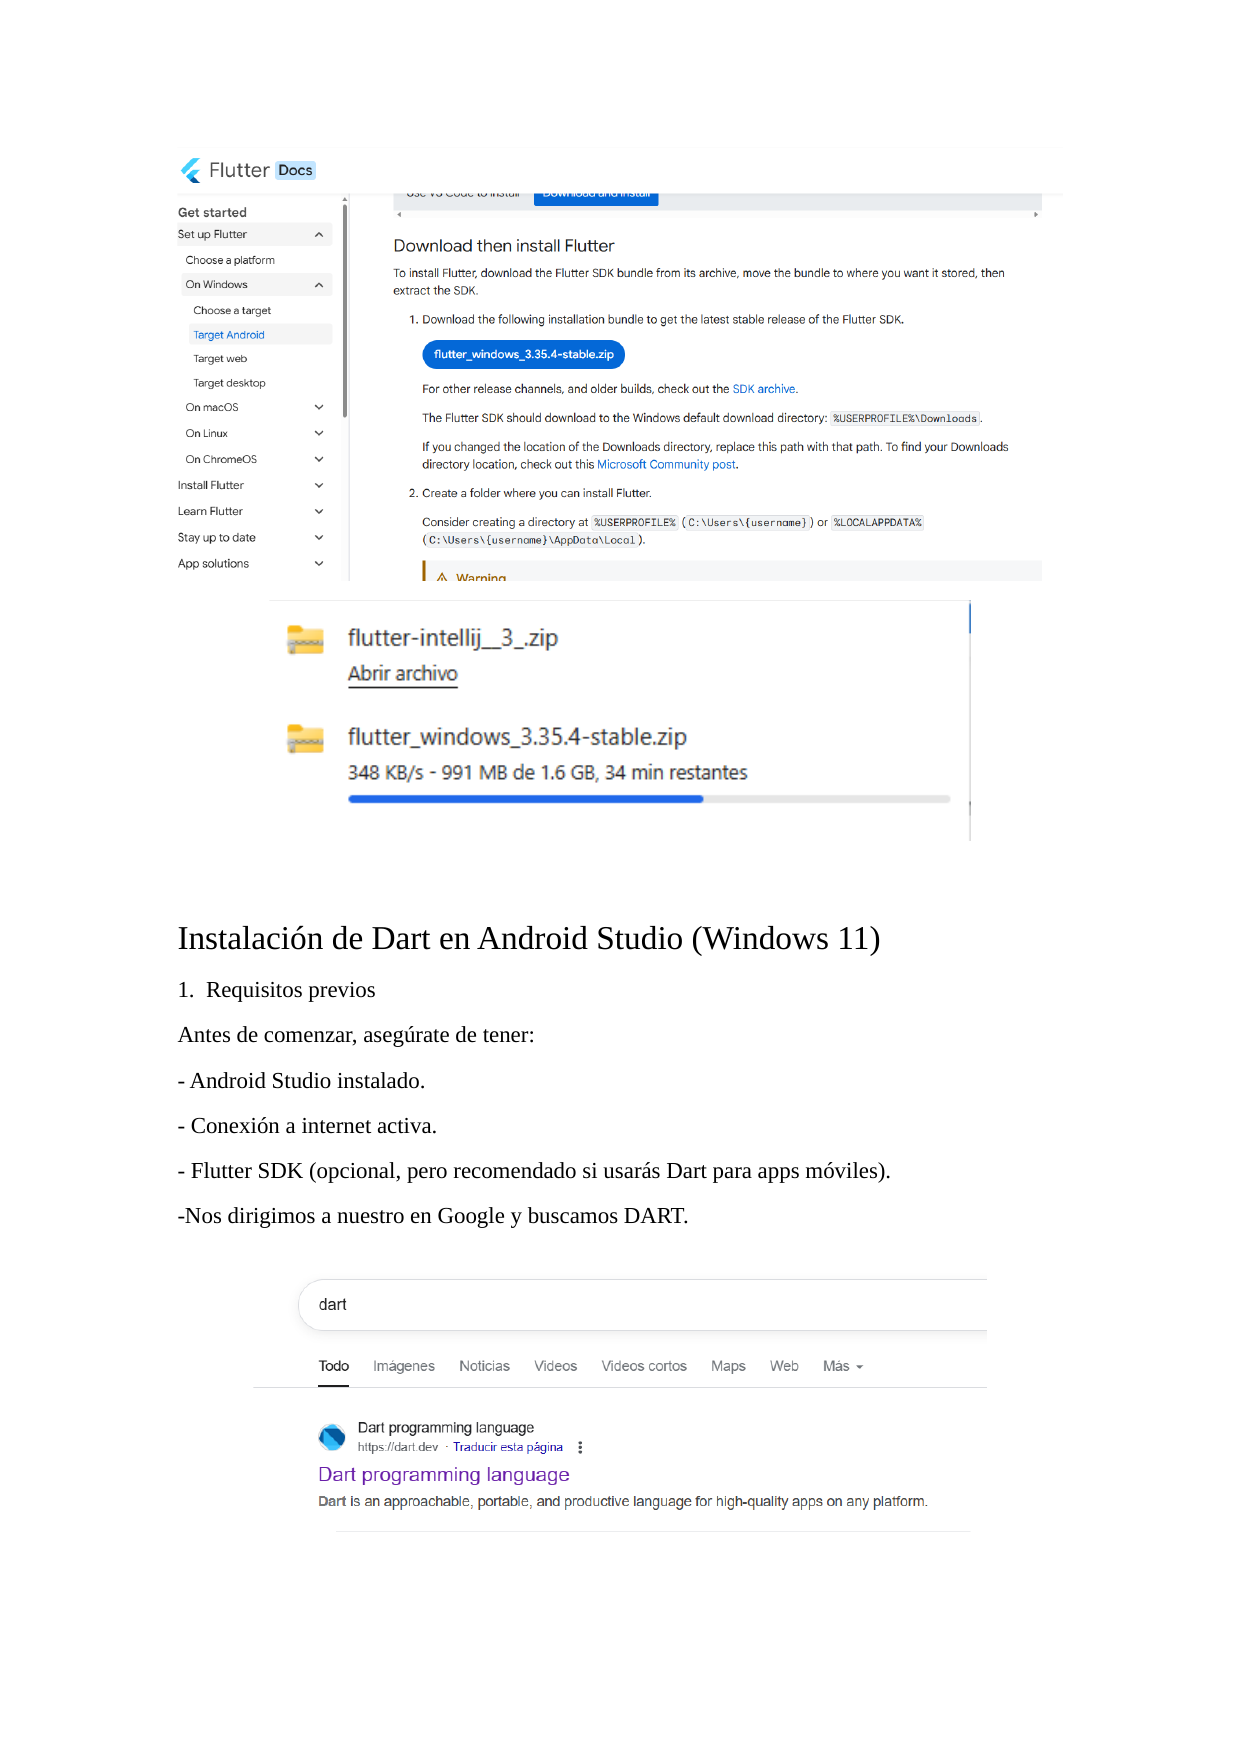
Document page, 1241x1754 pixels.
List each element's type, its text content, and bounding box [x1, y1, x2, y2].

picture [177, 147, 1063, 581]
text - Flutter SDK (opcional, pero recomendado si usarás Dart para apps móviles). [177, 1157, 1063, 1183]
picture [269, 600, 971, 841]
text Instalación de Dart en Android Studio (Windows 11) [177, 918, 1063, 957]
text Antes de comenzar, asegúrate de tener: [177, 1022, 1063, 1048]
picture [253, 1257, 987, 1536]
text - Android Studio instalado. [177, 1067, 1063, 1093]
text 1. Requisitos previos [177, 976, 1063, 1003]
text - Conexión a internet activa. [177, 1112, 1063, 1138]
text -Nos dirigimos a nuestro en Google y buscamos DART. [177, 1202, 1063, 1228]
